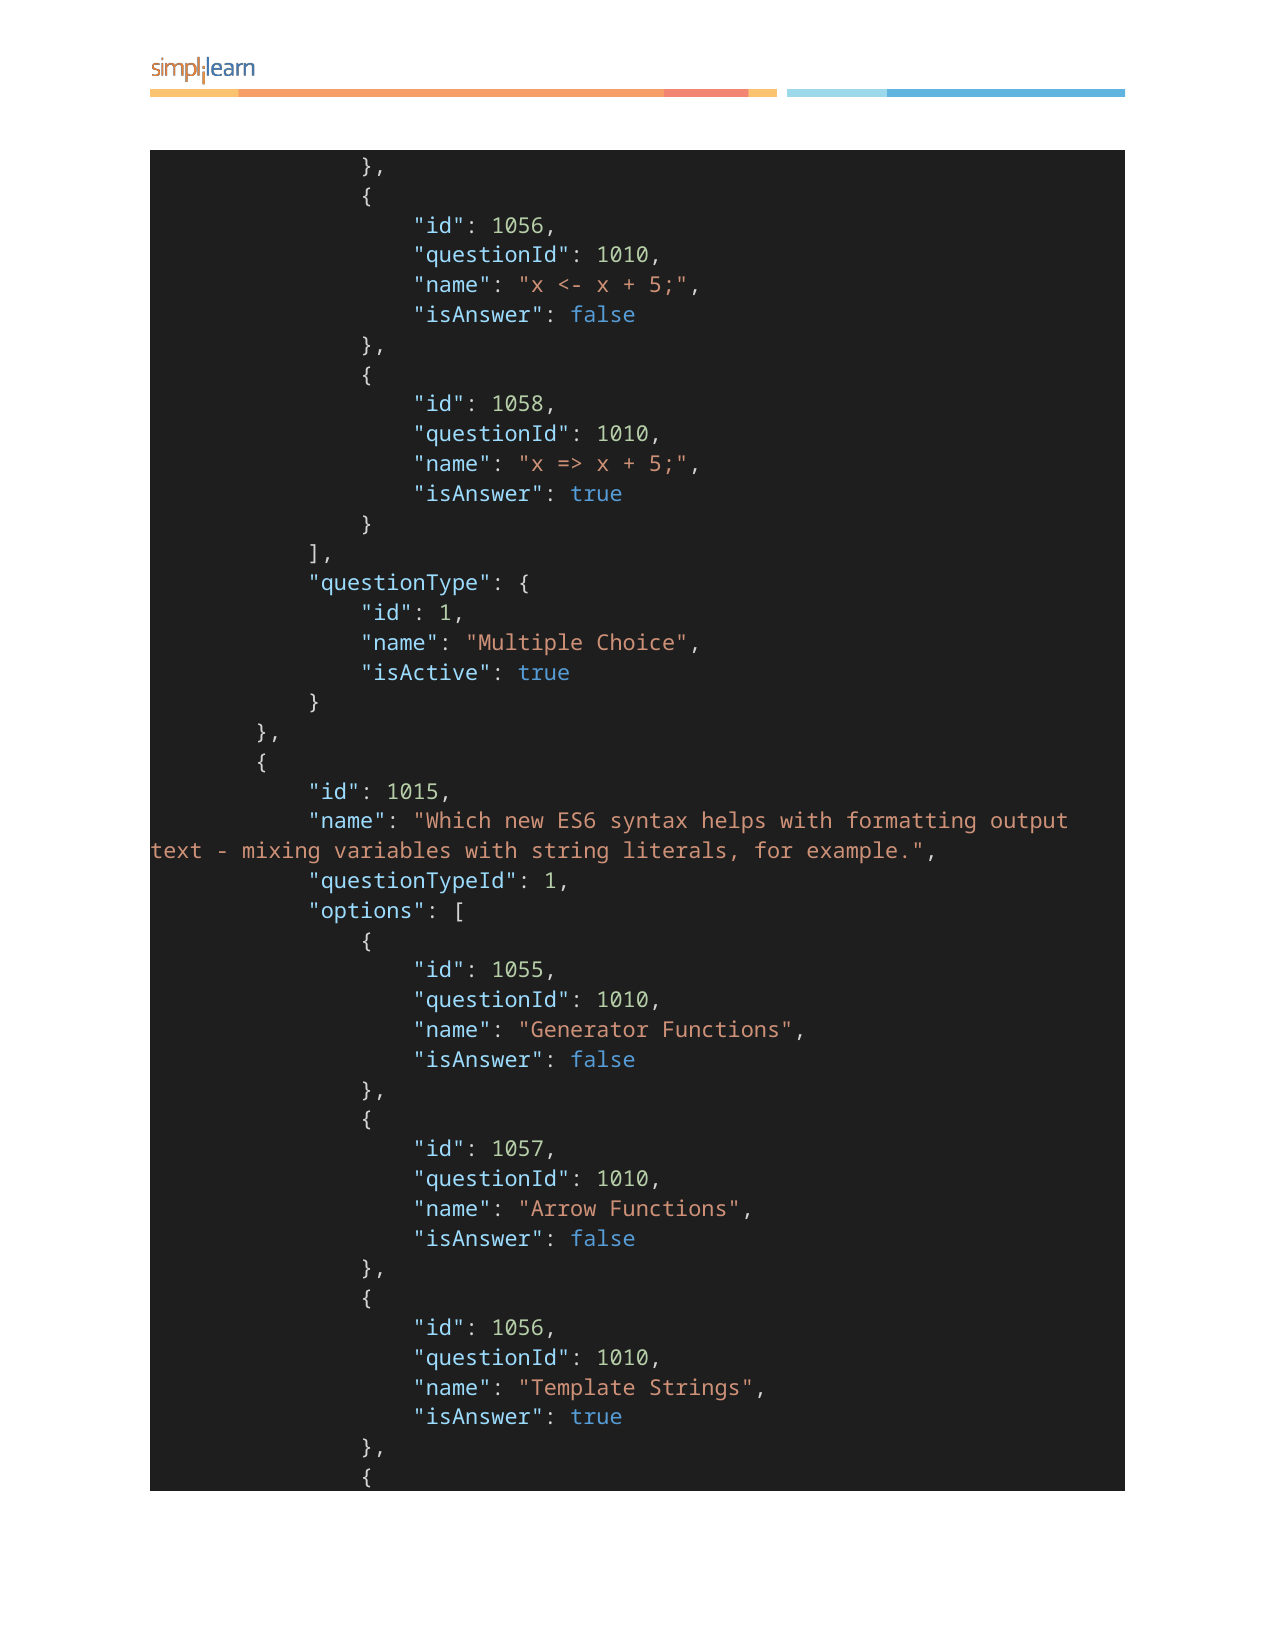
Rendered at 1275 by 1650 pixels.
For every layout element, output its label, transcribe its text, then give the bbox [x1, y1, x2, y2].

text "questionId": 1010, [150, 418, 1125, 448]
text "id": 1058, [150, 388, 1125, 418]
text "isActive": true [150, 656, 1125, 686]
text "questionId": 1010, [150, 1342, 1125, 1371]
text }, [150, 716, 1125, 746]
text { [150, 180, 1125, 209]
text "id": 1055, [150, 954, 1125, 984]
text "options": [ [150, 895, 1125, 924]
text "name": "Template Strings", [150, 1371, 1125, 1401]
text "id": 1, [150, 597, 1125, 627]
text "id": 1015, [150, 776, 1125, 805]
text }, [150, 1431, 1125, 1461]
text "questionId": 1010, [150, 1163, 1125, 1193]
text { [150, 358, 1125, 388]
text { [150, 746, 1125, 776]
text "questionTypeId": 1, [150, 865, 1125, 895]
text ], [150, 537, 1125, 567]
text { [150, 1461, 1125, 1491]
text "questionId": 1010, [150, 984, 1125, 1014]
text { [150, 1103, 1125, 1133]
text "name": "Generator Functions", [150, 1014, 1125, 1044]
text "isAnswer": false [150, 299, 1125, 329]
text "questionId": 1010, [150, 239, 1125, 269]
text { [150, 924, 1125, 954]
text "name": "x => x + 5;", [150, 448, 1125, 478]
text "id": 1056, [150, 1312, 1125, 1342]
text "isAnswer": false [150, 1222, 1125, 1252]
text "name": "x <- x + 5;", [150, 269, 1125, 299]
text "id": 1056, [150, 209, 1125, 239]
text }, [150, 150, 1125, 180]
picture [150, 52, 1125, 97]
text "isAnswer": true [150, 478, 1125, 507]
text "questionType": { [150, 567, 1125, 597]
text } [150, 686, 1125, 716]
text }, [150, 329, 1125, 358]
text "isAnswer": false [150, 1044, 1125, 1073]
text { [150, 1282, 1125, 1312]
text "id": 1057, [150, 1133, 1125, 1163]
text "name": "Multiple Choice", [150, 627, 1125, 656]
text "isAnswer": true [150, 1401, 1125, 1431]
text "name": "Arrow Functions", [150, 1193, 1125, 1222]
text } [150, 507, 1125, 537]
text "name": "Which new ES6 syntax helps with formatting output text - mixing variables with string literals, for example.", [150, 805, 1125, 865]
text }, [150, 1073, 1125, 1103]
text }, [150, 1252, 1125, 1282]
